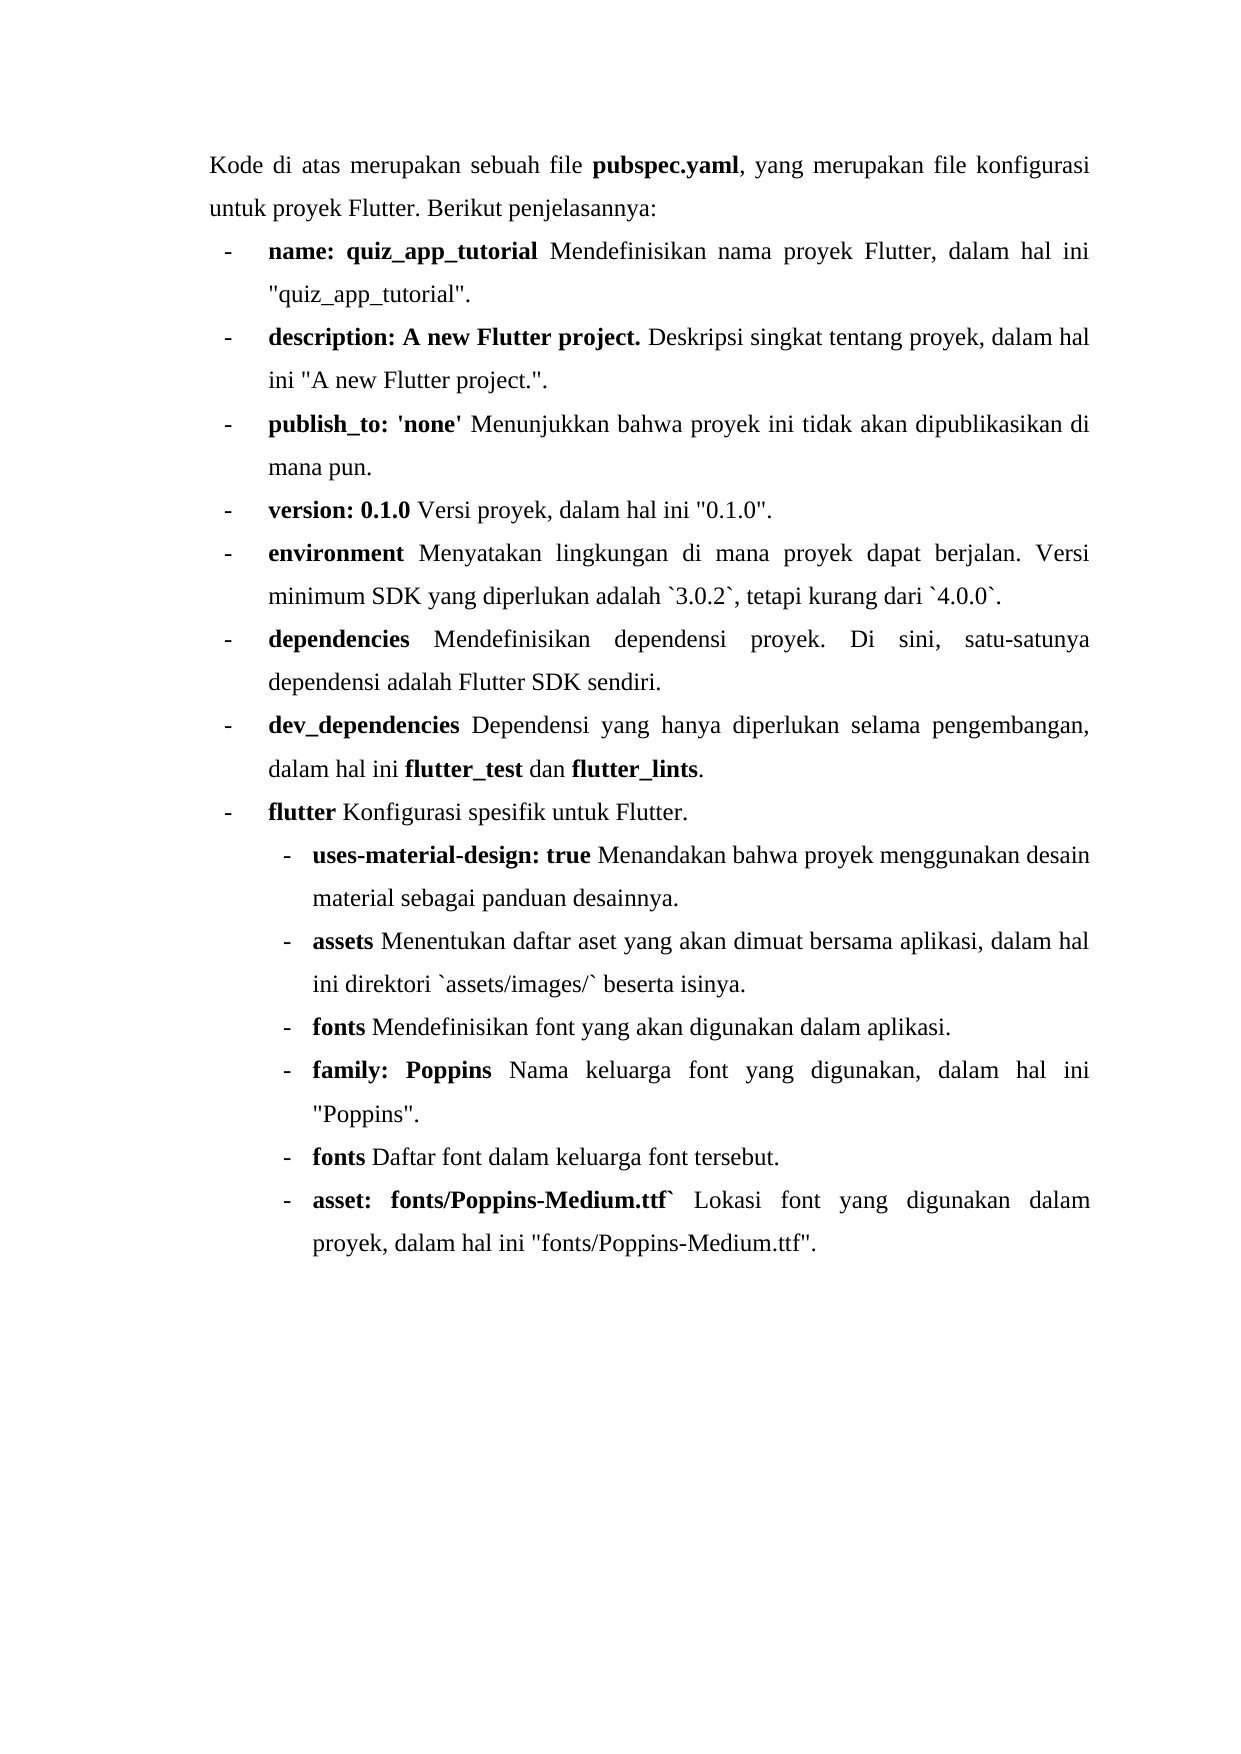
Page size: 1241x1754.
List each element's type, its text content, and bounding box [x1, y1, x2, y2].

list name: quiz_app_tutorial Mendefinisikan nama proyek Flutter, dalam hal ini "quiz_app_tutorial". [224, 236, 1090, 308]
list asset: fonts/Poppins-Medium.ttf` Lokasi font yang digunakan dalam proyek, dalam hal ini "fonts/Poppins-Medium.ttf". [283, 1185, 1090, 1257]
list environment Menyatakan lingkungan di mana proyek dapat berjalan. Versi minimum SDK yang diperlukan adalah `3.0.2`, tetapi kurang dari `4.0.0`. [224, 538, 1090, 610]
list dev_dependencies Dependensi yang hanya diperlukan selama pengembangan, dalam hal ini flutter_test dan flutter_lints. [224, 711, 1090, 782]
list dependencies Mendefinisikan dependensi proyek. Di sini, satu-satunya dependensi adalah Flutter SDK sendiri. [224, 624, 1090, 696]
text Kode di atas merupakan sebuah file pubspec.yaml, yang merupakan file konfigurasi untuk proyek Flutter. Berikut penjelasannya: [209, 150, 1090, 222]
list description: A new Flutter project. Deskripsi singkat tentang proyek, dalam hal ini "A new Flutter project.". [224, 322, 1090, 394]
list uses-material-design: true Menandakan bahwa proyek menggunakan desain material sebagai panduan desainnya. [283, 840, 1090, 912]
list publish_to: 'none' Menunjukkan bahwa proyek ini tidak akan dipublikasikan di mana pun. [224, 409, 1090, 481]
list version: 0.1.0 Versi proyek, dalam hal ini "0.1.0". [224, 495, 1090, 524]
list fonts Mendefinisikan font yang akan digunakan dalam aplikasi. [283, 1012, 1090, 1041]
list fonts Daftar font dalam keluarga font tersebut. [283, 1142, 1090, 1171]
list family: Poppins Nama keluarga font yang digunakan, dalam hal ini "Poppins". [283, 1056, 1090, 1127]
list flutter Konfigurasi spesifik untuk Flutter. [224, 797, 1090, 826]
list assets Menentukan daftar aset yang akan dimuat bersama aplikasi, dalam hal ini direktori `assets/images/` beserta isinya. [283, 926, 1090, 998]
